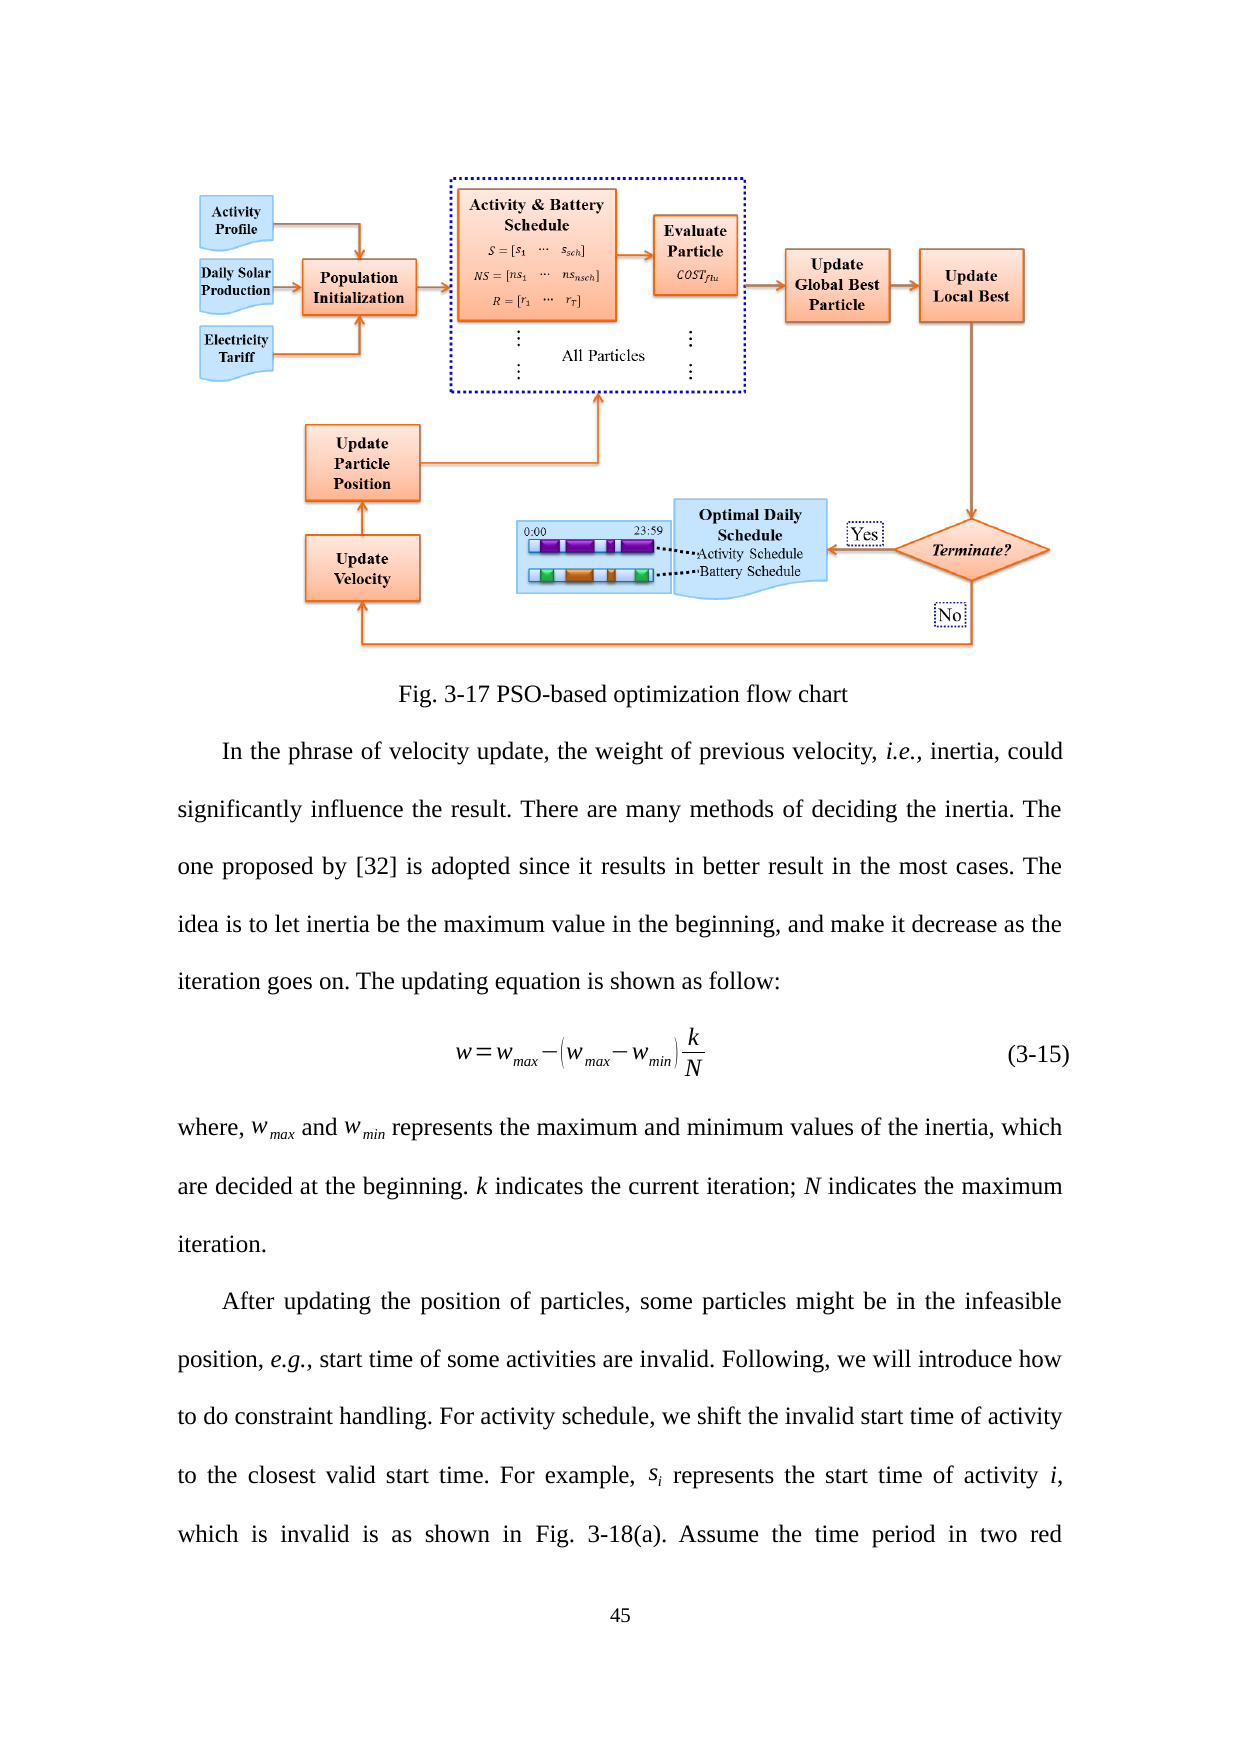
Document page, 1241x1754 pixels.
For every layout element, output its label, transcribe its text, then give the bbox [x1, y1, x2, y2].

table_header [177, 177, 1069, 679]
text where, and represents the maximum and minimum values of the inertia, which are decided at the beginning. k indicates the current iteration; N indicates the maximum iteration. [177, 1111, 1063, 1258]
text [177, 1286, 1063, 1548]
table_header [166, 1024, 996, 1111]
text In the phrase of velocity update, the weight of previous velocity, i.e., inertia, could significantly influence the result. There are many methods of deciding the inertia. The one proposed by [32] is adopted since it results in better result in the most cases. The idea is to let inertia be the maximum value in the beginning, and make it decrease as the iteration goes on. The updating equation is shown as follow: [177, 736, 1063, 995]
picture [192, 177, 1054, 651]
